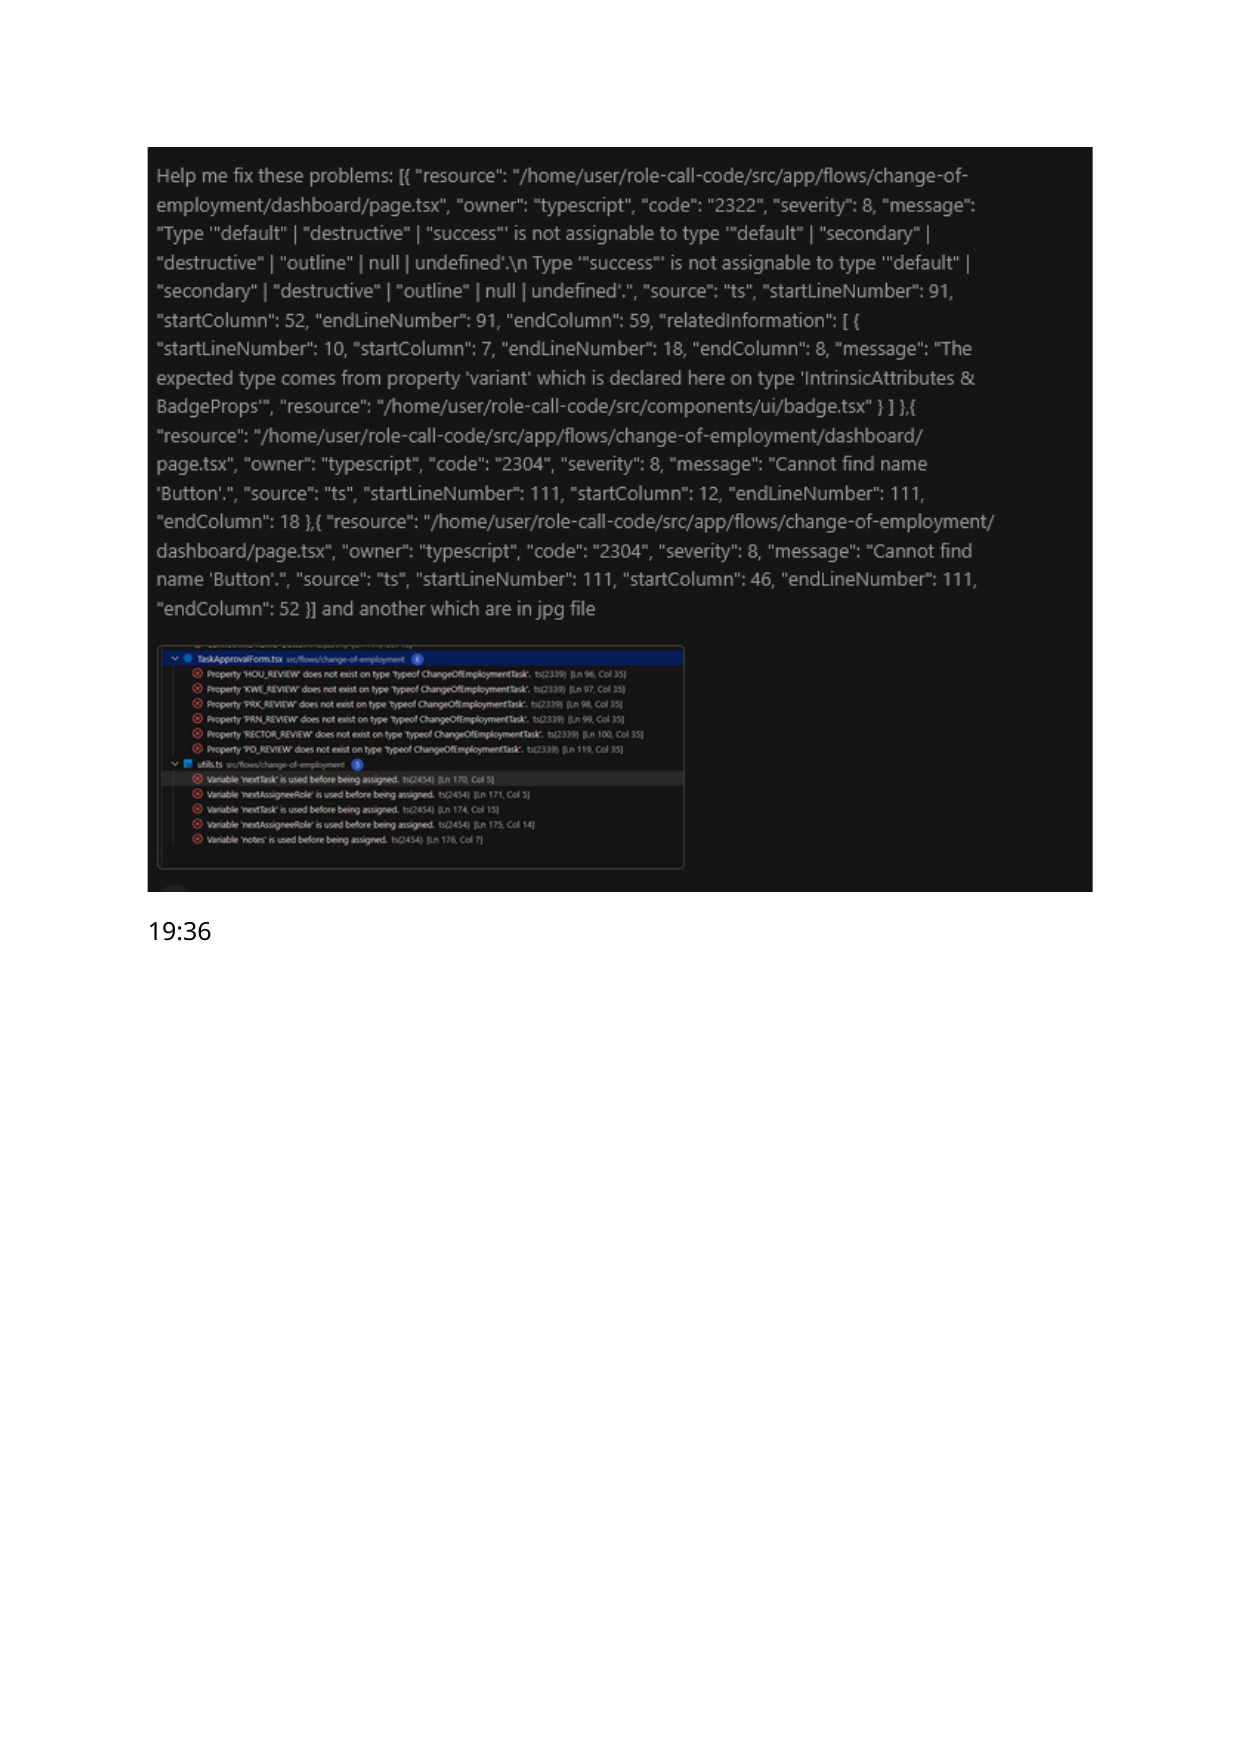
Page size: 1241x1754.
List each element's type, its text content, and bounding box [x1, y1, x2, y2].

text 19:36 [148, 913, 1093, 948]
picture [147, 147, 1093, 892]
